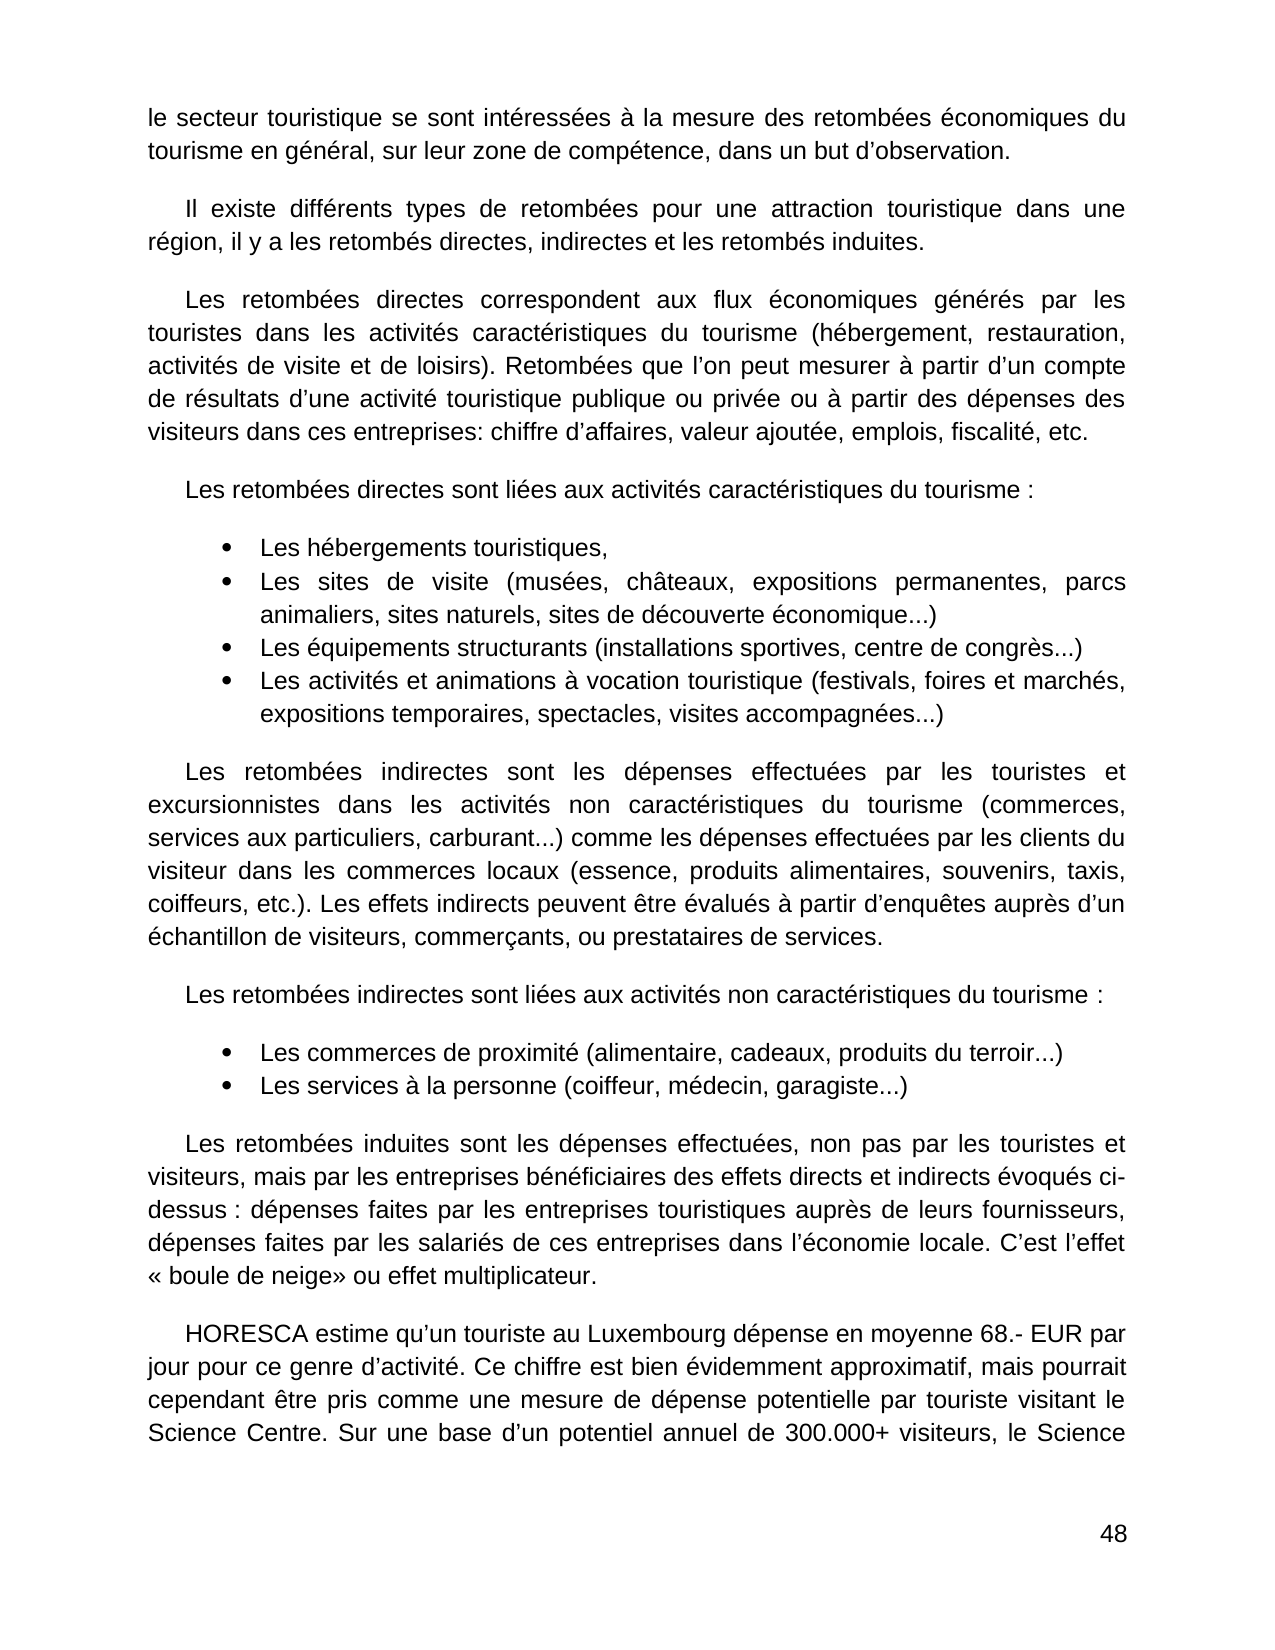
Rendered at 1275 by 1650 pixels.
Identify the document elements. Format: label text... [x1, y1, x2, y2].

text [148, 1319, 1127, 1447]
list Les activités et animations à vocation touristique (festivals, foires et marchés, expositions temporaires, spectacles, visites accompagnées...) [222, 666, 1127, 728]
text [148, 103, 1127, 165]
list Les services à la personne (coiffeur, médecin, garagiste...) [222, 1071, 1127, 1100]
list Les hébergements touristiques, [222, 533, 1127, 562]
text Les retombées indirectes sont les dépenses effectuées par les touristes et excursionnistes dans les activités non caractéristiques du tourisme (commerces, services aux particuliers, carburant...) comme les dépenses effectuées par les clients du visiteur dans les commerces locaux (essence, produits alimentaires, souvenirs, taxis, coiffeurs, etc.). Les effets indirects peuvent être évalués à partir d’enquêtes auprès d’un échantillon de visiteurs, commerçants, ou prestataires de services. [148, 757, 1127, 951]
text Les retombées indirectes sont liées aux activités non caractéristiques du tourisme : [148, 980, 1127, 1009]
text Les retombées directes sont liées aux activités caractéristiques du tourisme : [148, 475, 1127, 504]
text Les retombées induites sont les dépenses effectuées, non pas par les touristes et visiteurs, mais par les entreprises bénéficiaires des effets directs et indirects évoqués ci-dessus : dépenses faites par les entreprises touristiques auprès de leurs fournisseurs, dépenses faites par les salariés de ces entreprises dans l’économie locale. C’est l’effet « boule de neige» ou effet multiplicateur. [148, 1129, 1127, 1290]
list Les équipements structurants (installations sportives, centre de congrès...) [222, 633, 1127, 661]
list Les sites de visite (musées, châteaux, expositions permanentes, parcs animaliers, sites naturels, sites de découverte économique...) [222, 566, 1127, 628]
text Les retombées directes correspondent aux flux économiques générés par les touristes dans les activités caractéristiques du tourisme (hébergement, restauration, activités de visite et de loisirs). Retombées que l’on peut mesurer à partir d’un compte de résultats d’une activité touristique publique ou privée ou à partir des dépenses des visiteurs dans ces entreprises: chiffre d’affaires, valeur ajoutée, emplois, fiscalité, etc. [148, 285, 1127, 446]
list Les commerces de proximité (alimentaire, cadeaux, produits du terroir...) [222, 1038, 1127, 1067]
text Il existe différents types de retombées pour une attraction touristique dans une région, il y a les retombés directes, indirectes et les retombés induites. [148, 194, 1127, 256]
